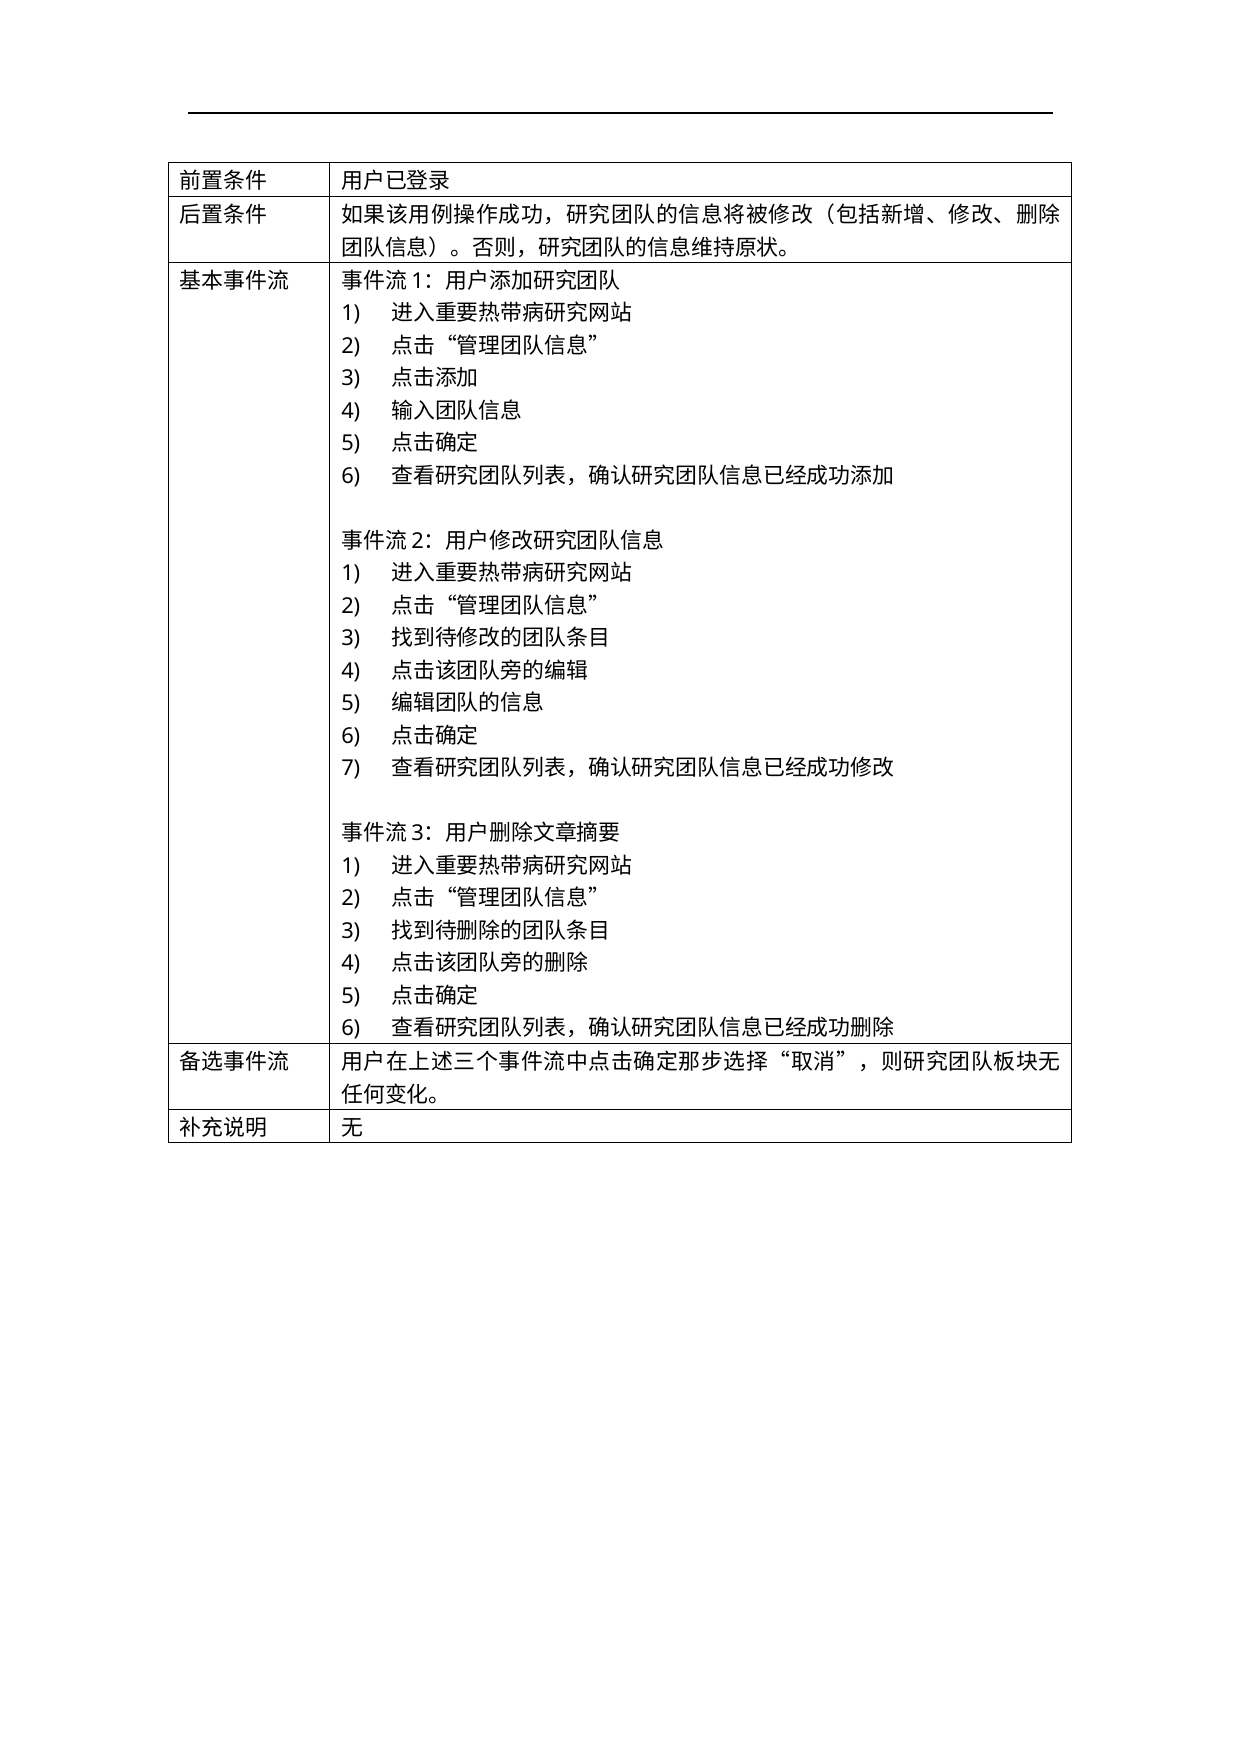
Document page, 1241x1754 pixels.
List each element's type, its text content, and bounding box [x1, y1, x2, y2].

table_cell 如果该用例操作成功，研究团队的信息将被修改（包括新增、修改、删除团队信息）。否则，研究团队的信息维持原状。 [330, 197, 1071, 262]
table_cell 备选事件流 [169, 1044, 329, 1109]
table_cell 用户已登录 [330, 163, 1071, 196]
table_cell 无 [330, 1110, 1071, 1142]
table_cell 用户在上述三个事件流中点击确定那步选择“取消”，则研究团队板块无任何变化。 [330, 1044, 1071, 1109]
table_cell 后置条件 [169, 197, 329, 262]
table_cell 前置条件 [169, 163, 329, 196]
table_cell 事件流1：用户添加研究团队 进入重要热带病研究网站 点击“管理团队信息” 点击添加 输入团队信息 点击确定 查看研究团队列表，确认研究团队信息已经成功添加 事件流2：用户修改研究团队信息 进入重要热带病研究网站 点击“管理团队信息” 找到待修改的团队条目 点击该团队旁的编辑 编辑团队的信息 点击确定 查看研究团队列表，确认研究团队信息已经成功修改 事件流3：用户删除文章摘要 进入重要热带病研究网站 点击“管理团队信息” 找到待删除的团队条目 点击该团队旁的删除 点击确定 查看研究团队列表，确认研究团队信息已经成功删除 [330, 263, 1071, 1043]
table_cell 补充说明 [169, 1110, 329, 1142]
table_cell 基本事件流 [169, 263, 329, 1043]
